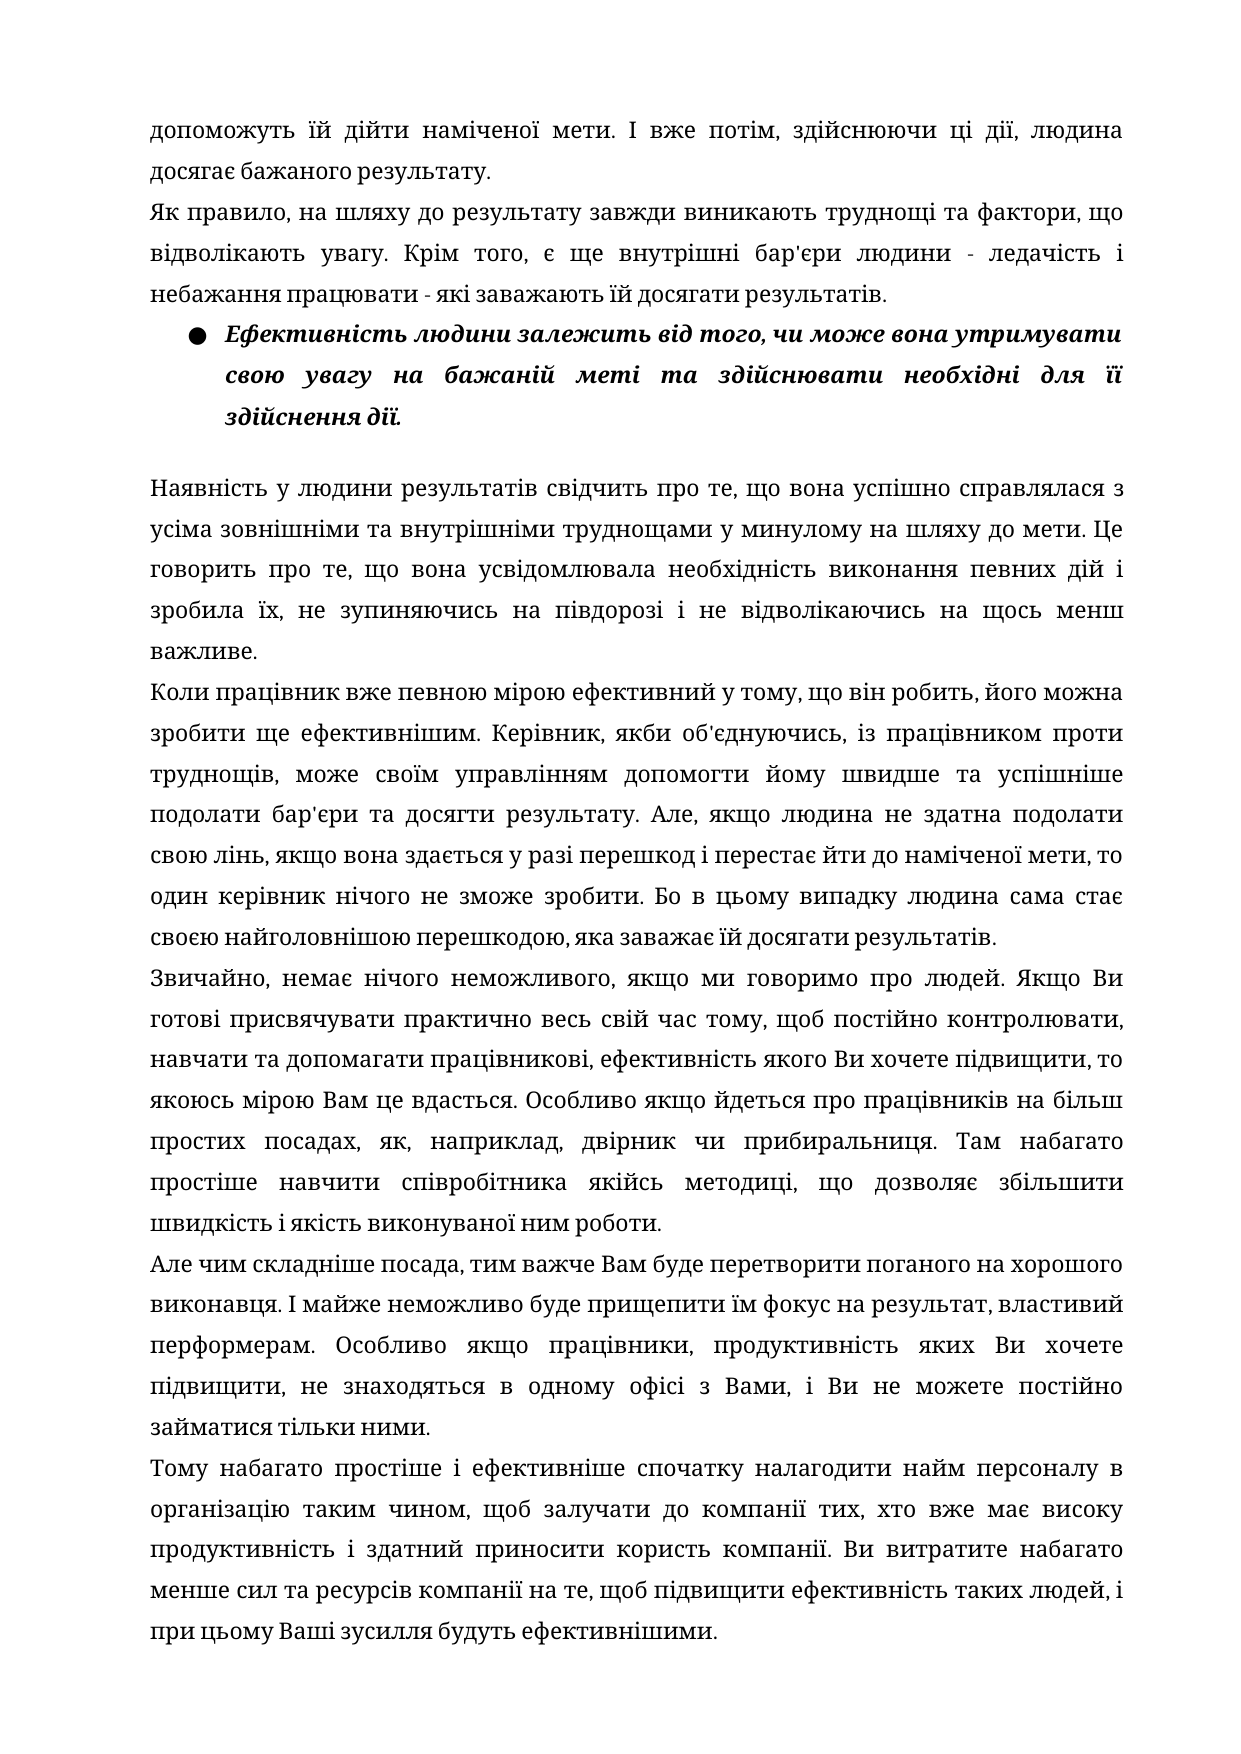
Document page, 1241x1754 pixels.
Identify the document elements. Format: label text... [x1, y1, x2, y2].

text Коли працівник вже певною мірою ефективний у тому, що він робить, його можна зробити ще ефективнішим. Керівник, якби об'єднуючись, із працівником проти труднощів, може своїм управлінням допомогти йому швидше та успішніше подолати бар'єри та досягти результату. Але, якщо людина не здатна подолати свою лінь, якщо вона здається у разі перешкод і перестає йти до наміченої мети, то один керівник нічого не зможе зробити. Бо в цьому випадку людина сама стає своєю найголовнішою перешкодою, яка заважає їй досягати результатів. [150, 680, 1124, 951]
text Звичайно, немає нічого неможливого, якщо ми говоримо про людей. Якщо Ви готові присвячувати практично весь свій час тому, щоб постійно контролювати, навчати та допомагати працівникові, ефективність якого Ви хочете підвищити, то якоюсь мірою Вам це вдасться. Особливо якщо йдеться про працівників на більш простих посадах, як, наприклад, двірник чи прибиральниця. Там набагато простіше навчити співробітника якійсь методиці, що дозволяє збільшити швидкість і якість виконуваної ним роботи. [150, 966, 1124, 1237]
text Тому набагато простіше і ефективніше спочатку налагодити найм персоналу в організацію таким чином, щоб залучати до компанії тих, хто вже має високу продуктивність і здатний приносити користь компанії. Ви витратите набагато менше сил та ресурсів компанії на те, щоб підвищити ефективність таких людей, і при цьому Ваші зусилля будуть ефективнішими. [150, 1456, 1124, 1645]
text Як правило, на шляху до результату завжди виникають труднощі та фактори, що відволікають увагу. Крім того, є ще внутрішні бар'єри людини - ледачість і небажання працювати - які заважають їй досягати результатів. [150, 200, 1124, 308]
list Ефективність людини залежить від того, чи може вона утримувати свою увагу на бажаній меті та здійснювати необхідні для її здійснення дії. [187, 322, 1124, 431]
text Але чим складніше посада, тим важче Вам буде перетворити поганого на хорошого виконавця. І майже неможливо буде прищепити їм фокус на результат, властивий перформерам. Особливо якщо працівники, продуктивність яких Ви хочете підвищити, не знаходяться в одному офісі з Вами, і Ви не можете постійно займатися тільки ними. [150, 1251, 1124, 1441]
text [150, 118, 1124, 185]
text Наявність у людини результатів свідчить про те, що вона успішно справлялася з усіма зовнішніми та внутрішніми труднощами у минулому на шляху до мети. Це говорить про те, що вона усвідомлювала необхідність виконання певних дій і зробила їх, не зупиняючись на півдорозі і не відволікаючись на щось менш важливе. [150, 476, 1124, 665]
